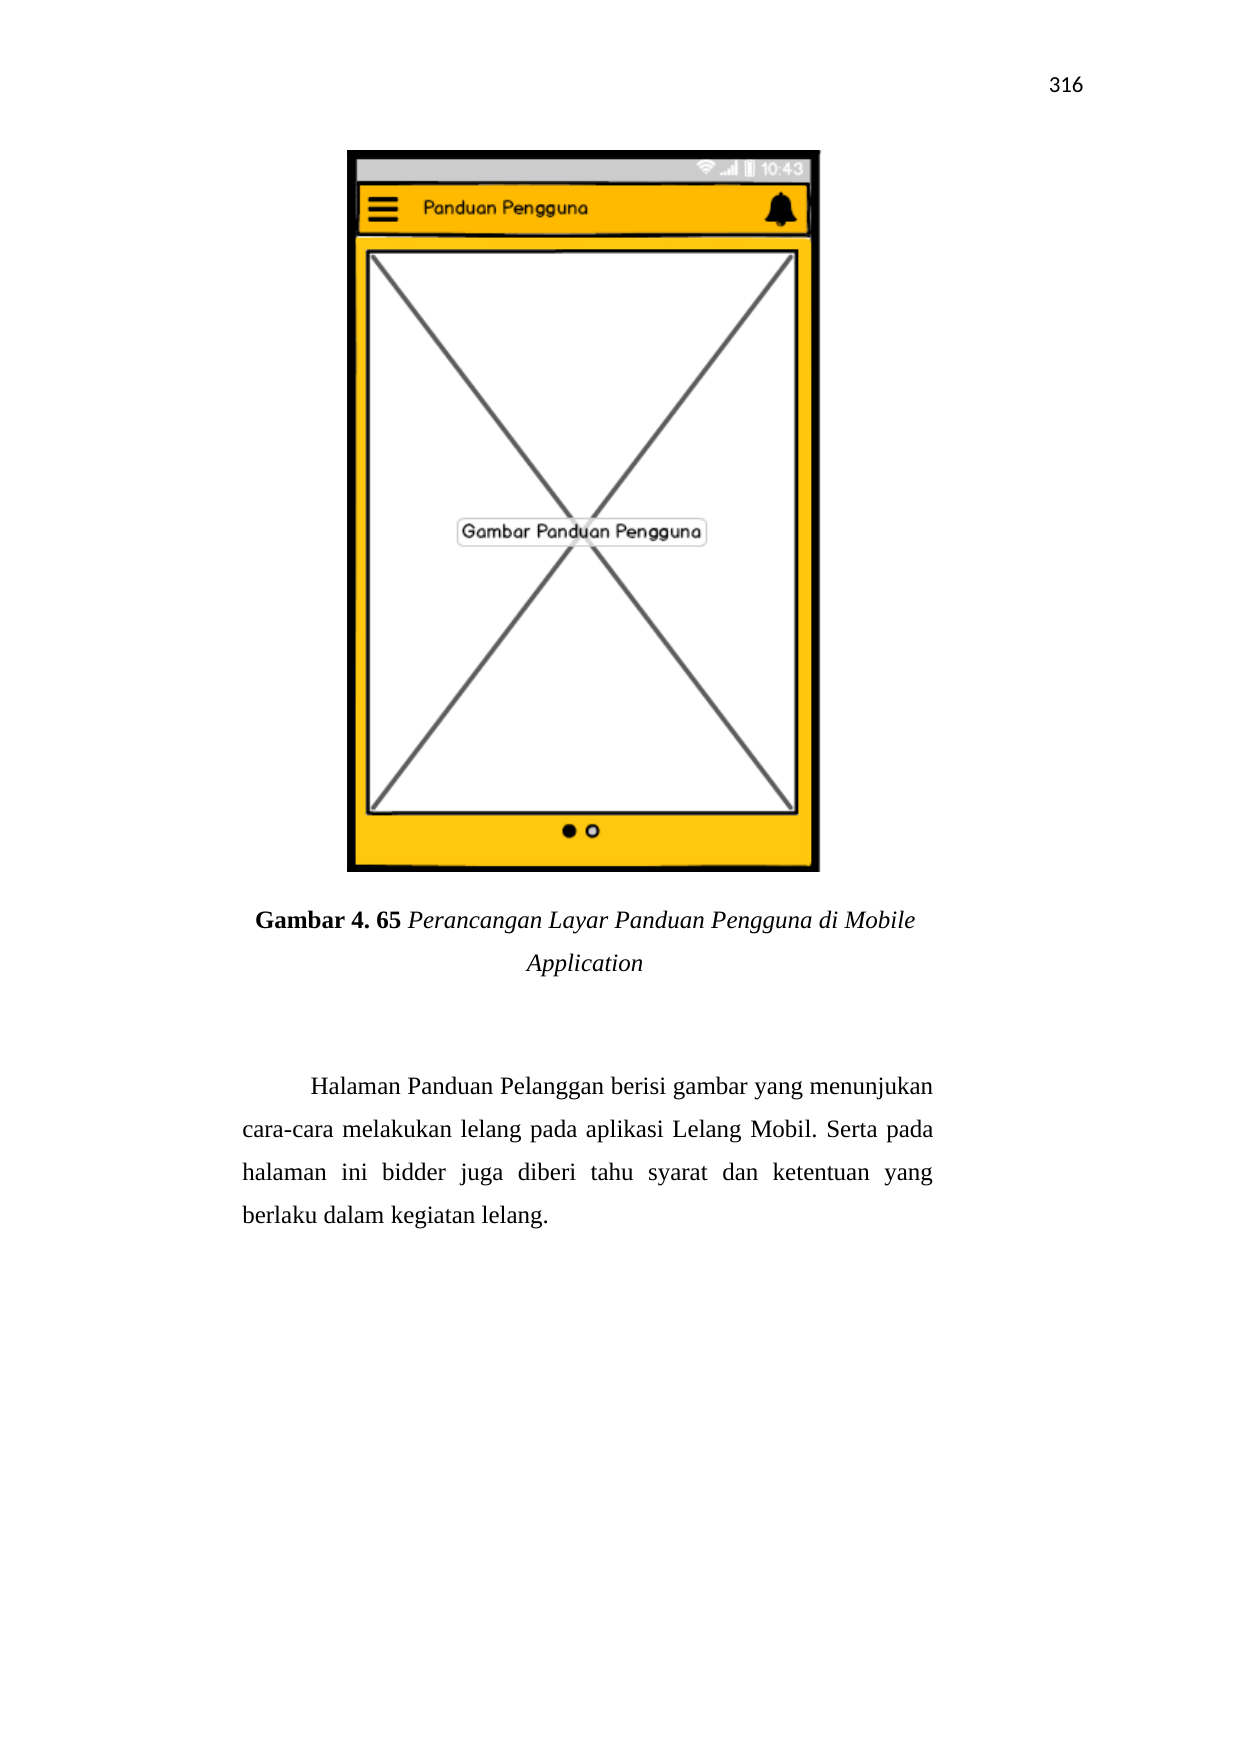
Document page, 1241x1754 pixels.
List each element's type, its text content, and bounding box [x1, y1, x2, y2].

picture [347, 150, 826, 872]
text Halaman Panduan Pelanggan berisi gambar yang menunjukan cara-cara melakukan lelang pada aplikasi Lelang Mobil. Serta pada halaman ini bidder juga diberi tahu syarat dan ketentuan yang berlaku dalam kegiatan lelang. [242, 1071, 934, 1229]
text Gambar 4. 65 Perancangan Layar Panduan Pengguna di Mobile Application [239, 905, 934, 977]
